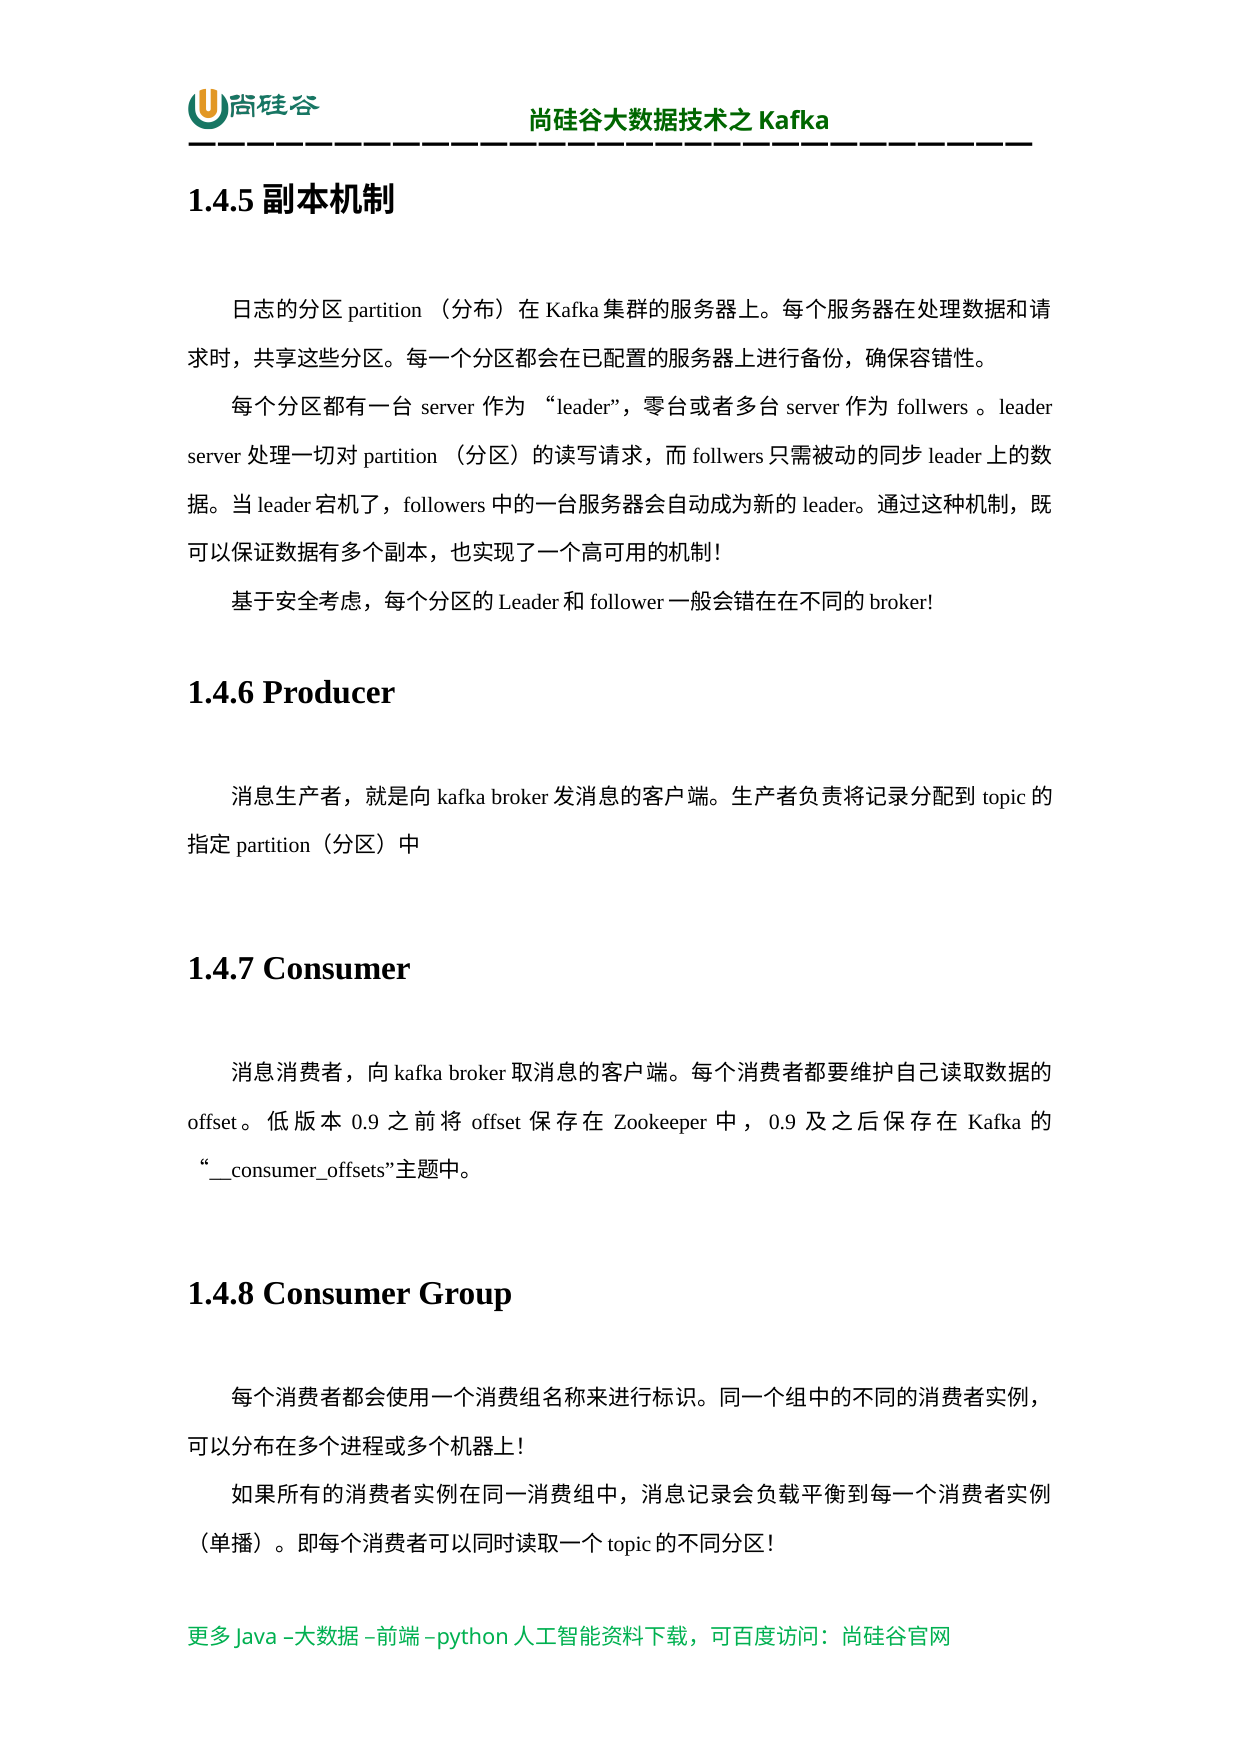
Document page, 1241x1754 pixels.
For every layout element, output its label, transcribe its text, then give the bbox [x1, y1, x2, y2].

list 每个消费者都会使用一个消费组名称来进行标识。同一个组中的不同的消费者实例，可以分布在多个进程或多个机器上！ [187, 1379, 1053, 1461]
subtitle 1.4.8 Consumer Group [187, 1260, 1053, 1325]
subtitle 1.4.7 Consumer [187, 935, 1053, 1000]
list 消息消费者，向kafka broker取消息的客户端。每个消费者都要维护自己读取数据的offset。低版本0.9之前将offset保存在Zookeeper中，0.9及之后保存在Kafka的“__consumer_offsets”主题中。 [187, 1054, 1053, 1184]
list 基于安全考虑，每个分区的Leader和follower一般会错在在不同的broker! [187, 583, 1053, 616]
subtitle 1.4.5 副本机制 [187, 165, 1053, 230]
subtitle 1.4.6 Producer [187, 659, 1053, 724]
list 日志的分区partition （分布）在Kafka集群的服务器上。每个服务器在处理数据和请求时，共享这些分区。每一个分区都会在已配置的服务器上进行备份，确保容错性。 [187, 292, 1053, 373]
list 如果所有的消费者实例在同一消费组中，消息记录会负载平衡到每一个消费者实例（单播）。即每个消费者可以同时读取一个topic的不同分区！ [187, 1477, 1053, 1558]
list 消息生产者，就是向kafka broker发消息的客户端。生产者负责将记录分配到topic的指定 partition（分区）中 [187, 778, 1053, 859]
list 每个分区都有一台 server 作为 “leader”，零台或者多台server作为 follwers 。leader server 处理一切对 partition （分区）的读写请求，而follwers只需被动的同步leader上的数据。当leader宕机了，followers 中的一台服务器会自动成为新的 leader。通过这种机制，既可以保证数据有多个副本，也实现了一个高可用的机制！ [187, 389, 1053, 567]
